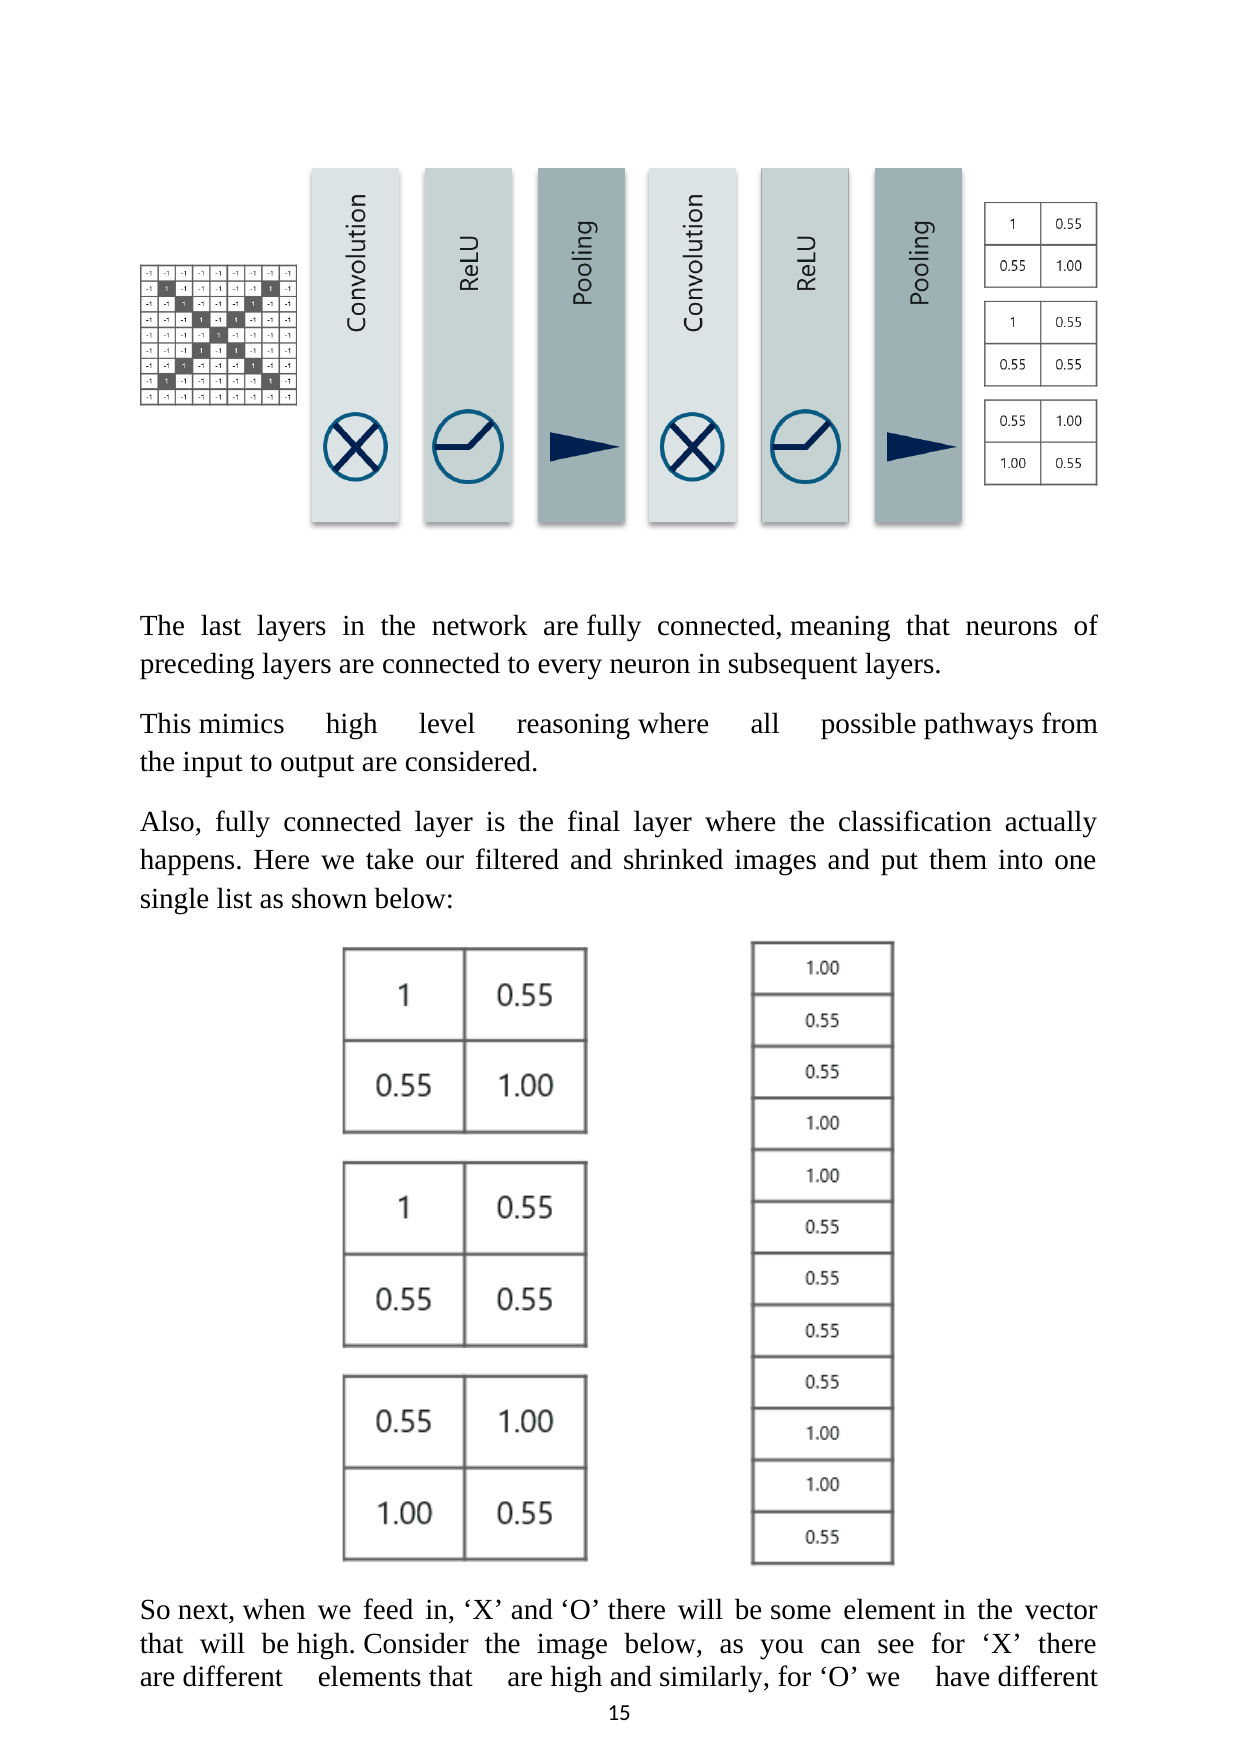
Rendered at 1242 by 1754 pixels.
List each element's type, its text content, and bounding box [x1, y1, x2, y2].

picture [342, 940, 895, 1568]
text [139, 1592, 1098, 1693]
text This mimics high level reasoning where all possible pathways from the input to output are considered. [139, 706, 1098, 778]
picture [139, 141, 1098, 532]
text Also, fully connected layer is the final layer where the classification actually happens. Here we take our filtered and shrinked images and put them into one single list as shown below: [139, 831, 1098, 914]
text The last layers in the network are fully connected, meaning that neurons of preceding layers are connected to every neuron in subsequent layers. [139, 608, 1098, 680]
